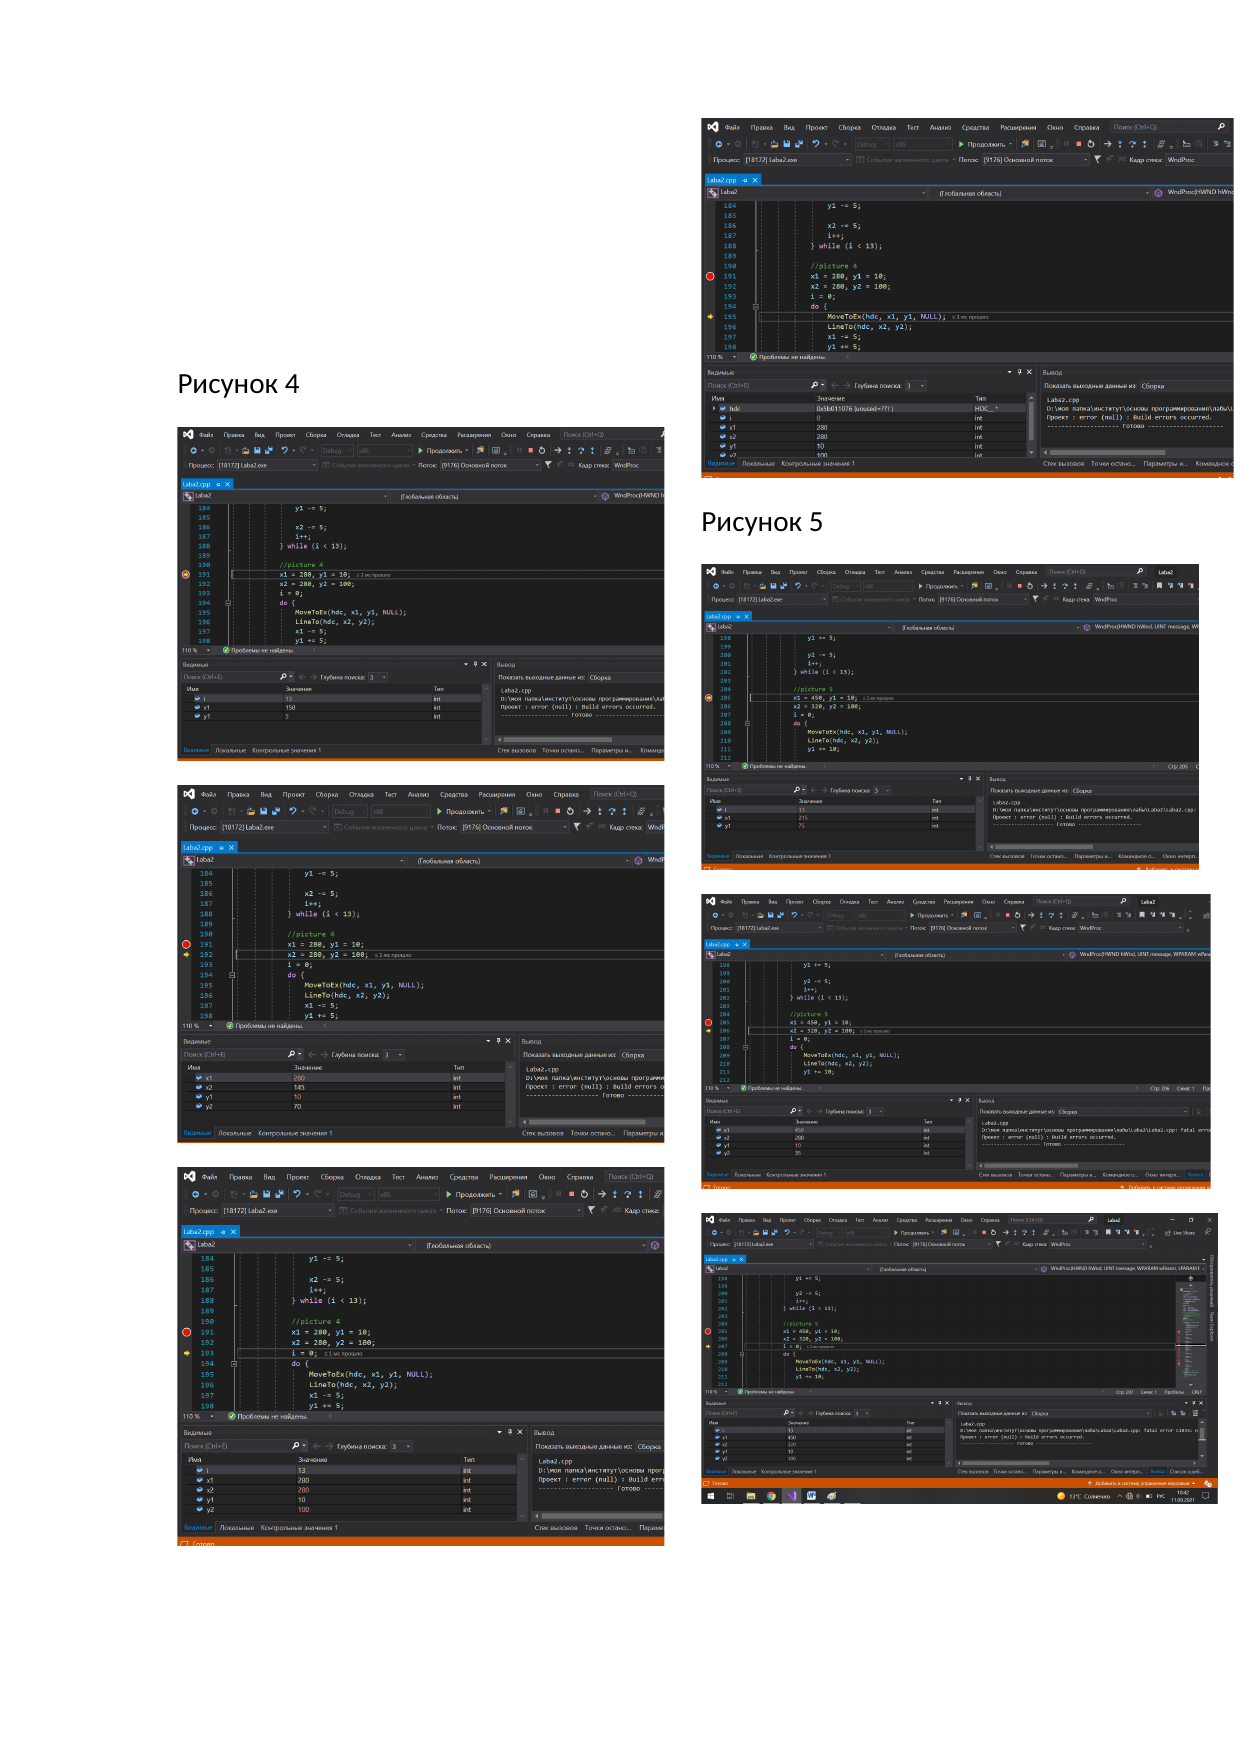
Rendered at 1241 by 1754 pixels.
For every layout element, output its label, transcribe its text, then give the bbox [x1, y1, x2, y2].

picture [177, 427, 665, 761]
picture [701, 118, 1234, 478]
picture [701, 894, 1211, 1189]
picture [177, 785, 665, 1143]
picture [177, 1167, 665, 1546]
text Рисунок 4 [177, 365, 627, 401]
picture [701, 1213, 1218, 1504]
text Рисунок 5 [701, 503, 1152, 538]
picture [701, 564, 1199, 870]
